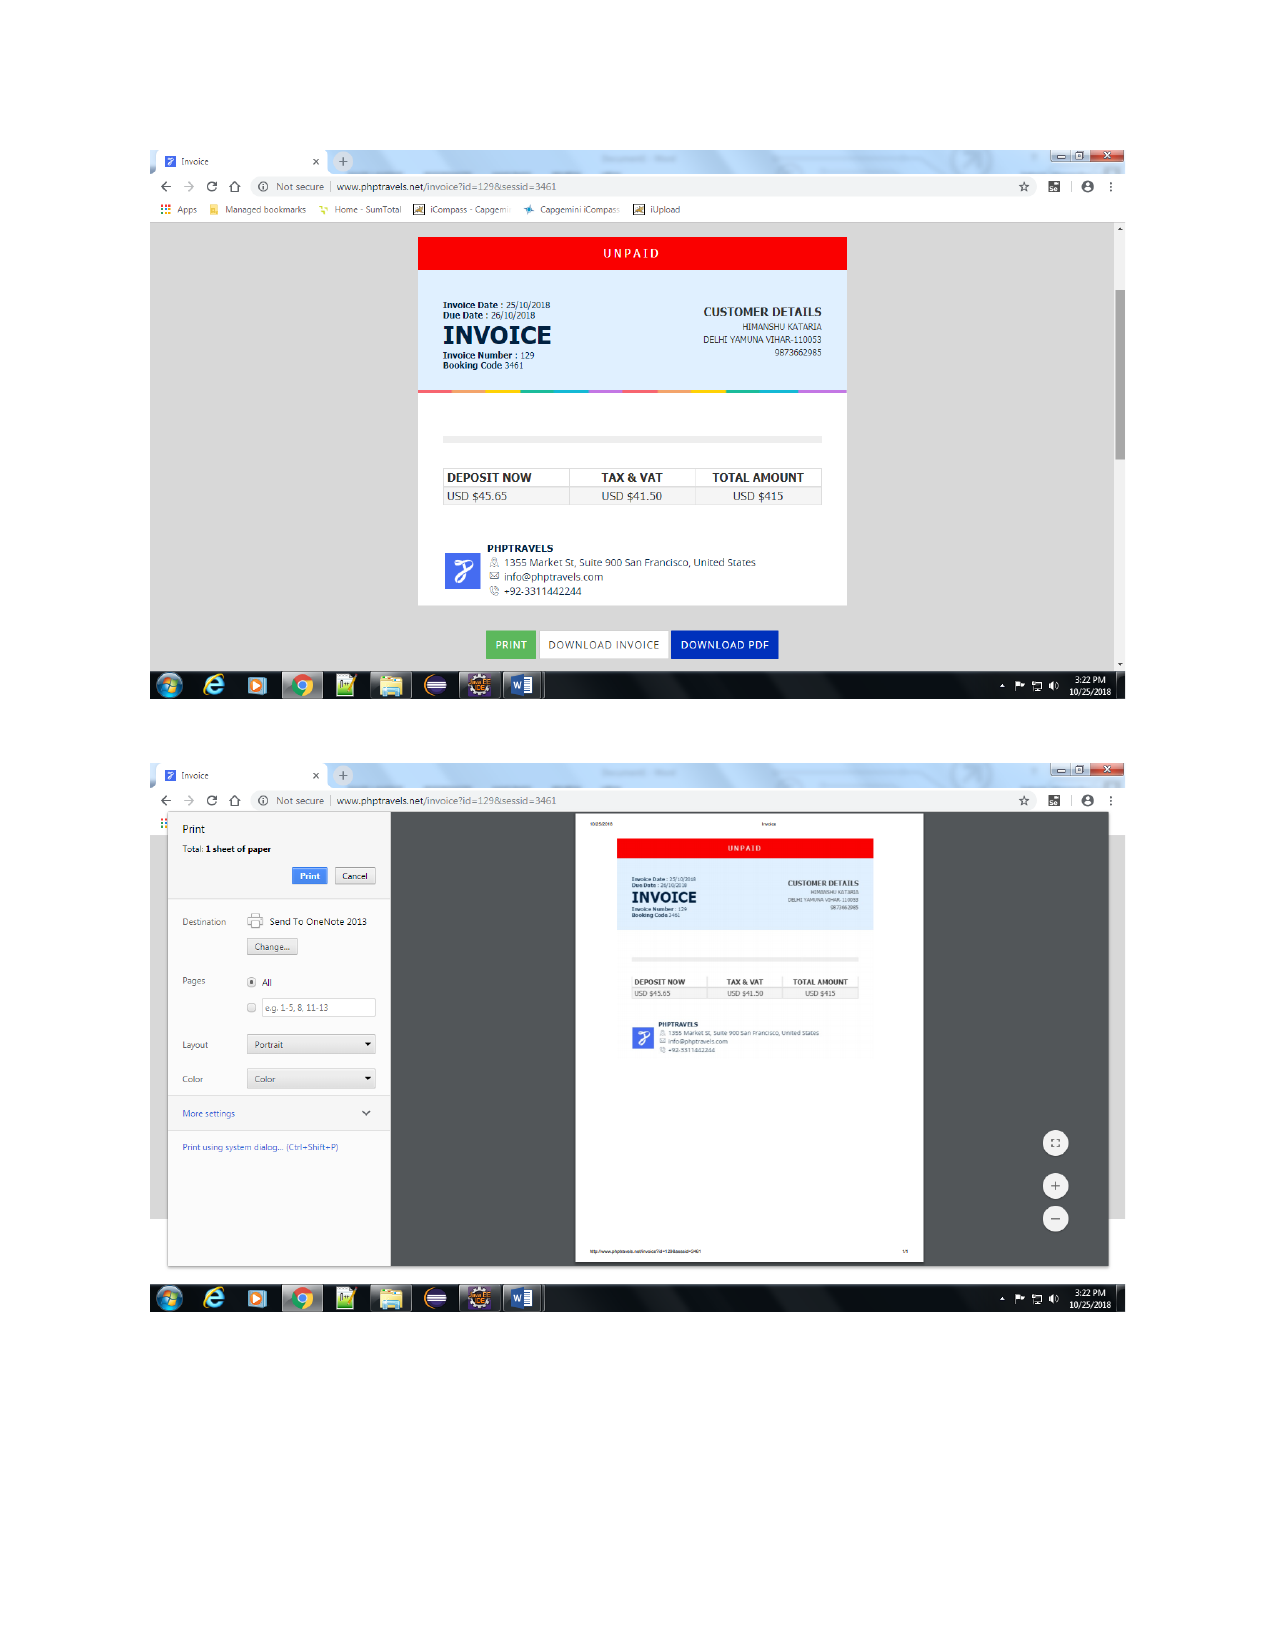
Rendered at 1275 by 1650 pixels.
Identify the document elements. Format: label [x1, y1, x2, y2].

picture [150, 763, 1125, 1312]
picture [150, 150, 1125, 699]
